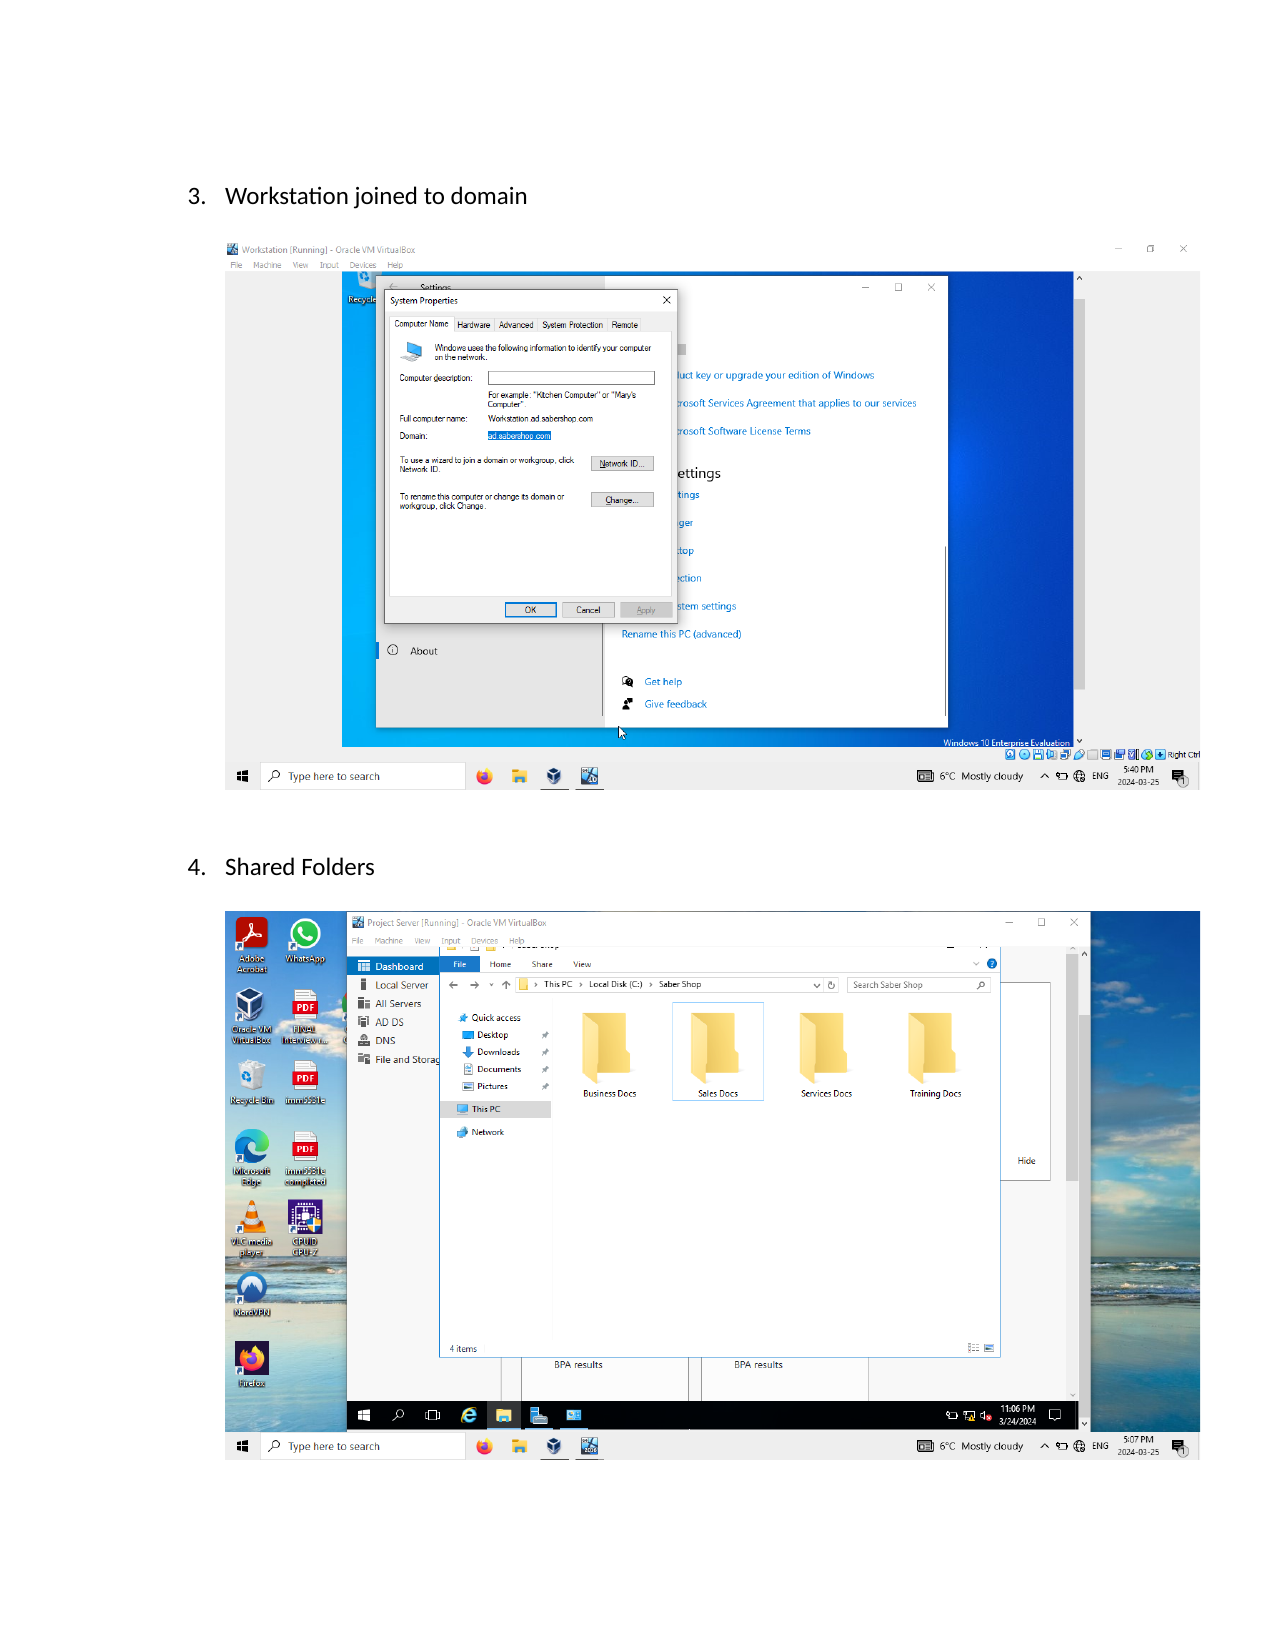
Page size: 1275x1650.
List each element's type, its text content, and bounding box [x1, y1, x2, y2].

picture [225, 911, 1200, 1460]
list Workstation joined to domain [187, 181, 1125, 211]
list Shared Folders [187, 851, 1125, 881]
picture [225, 241, 1200, 790]
